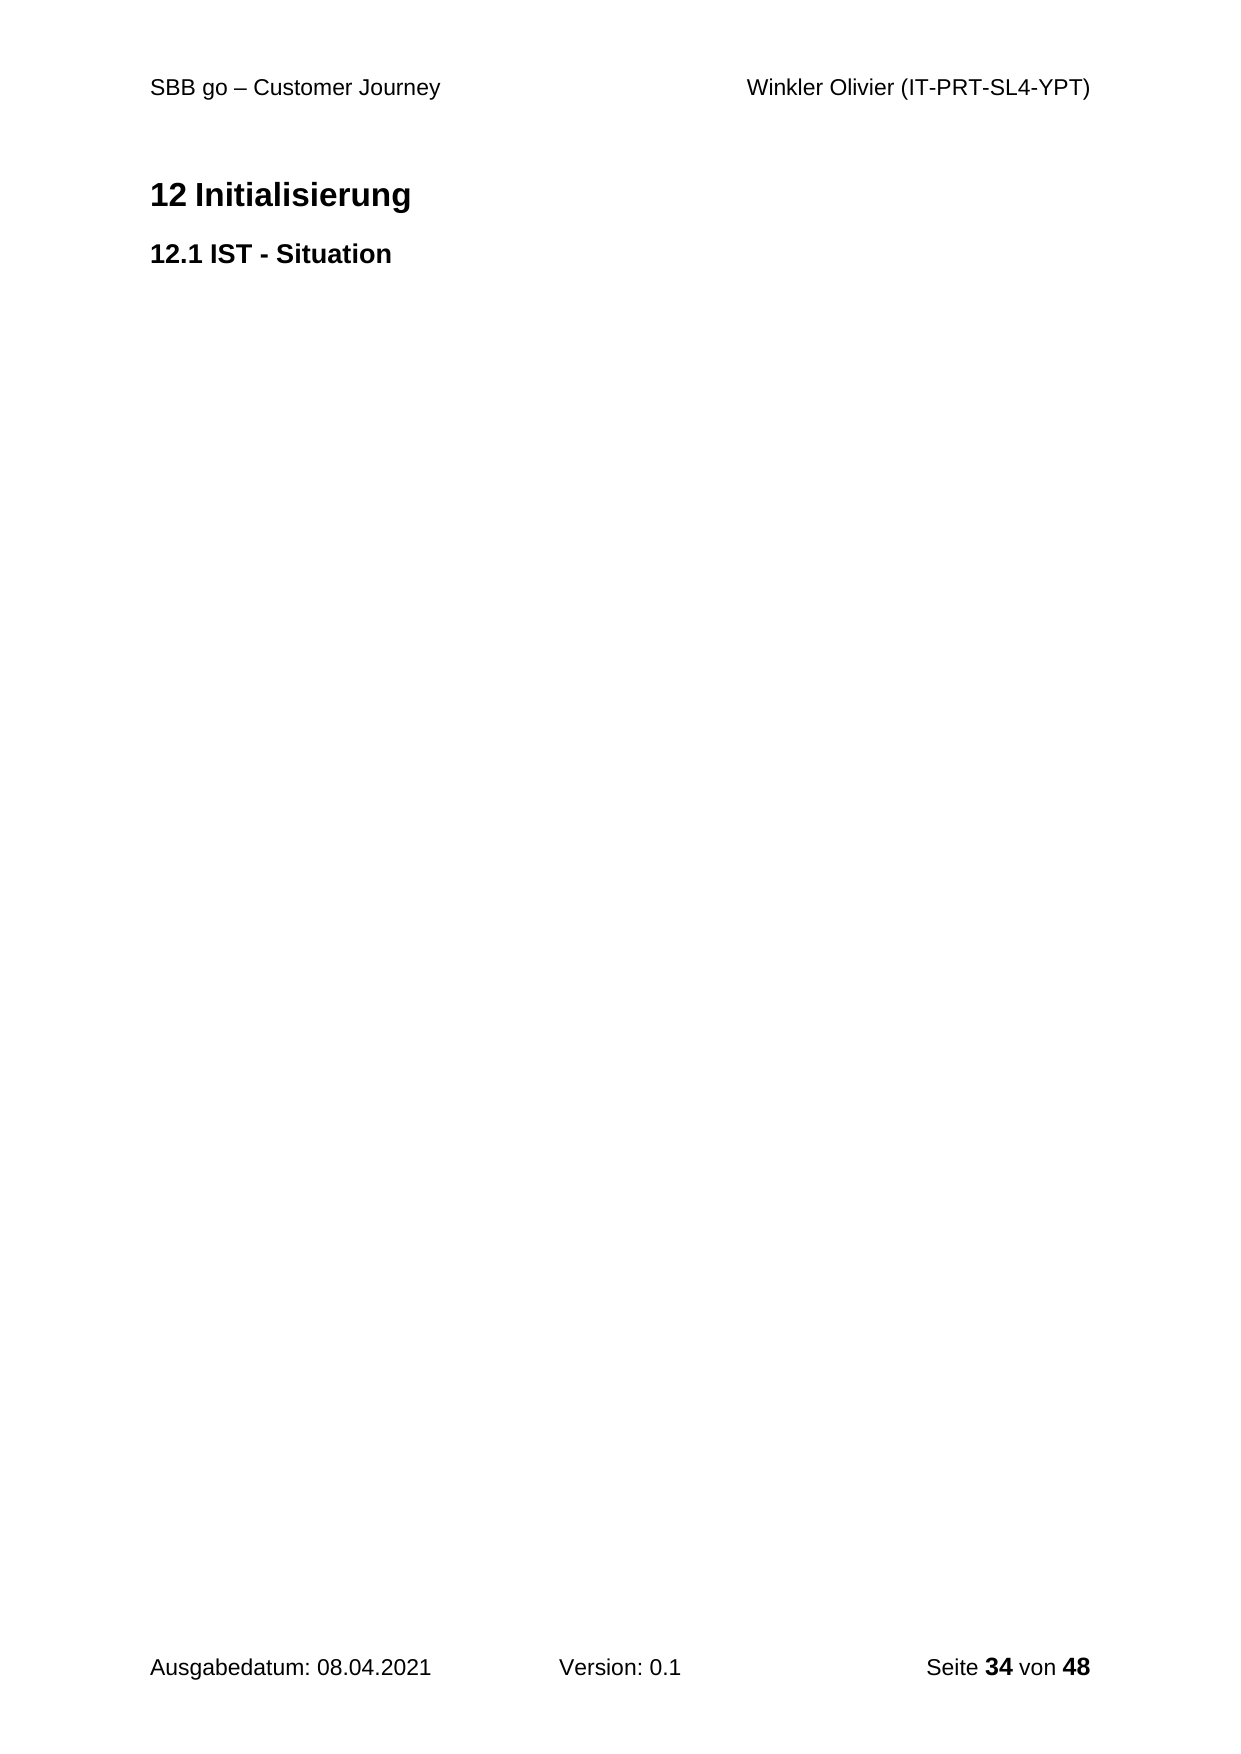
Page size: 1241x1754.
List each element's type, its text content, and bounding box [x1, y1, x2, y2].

subtitle IST - Situation [150, 238, 1090, 270]
subtitle Initialisierung [150, 175, 1090, 213]
